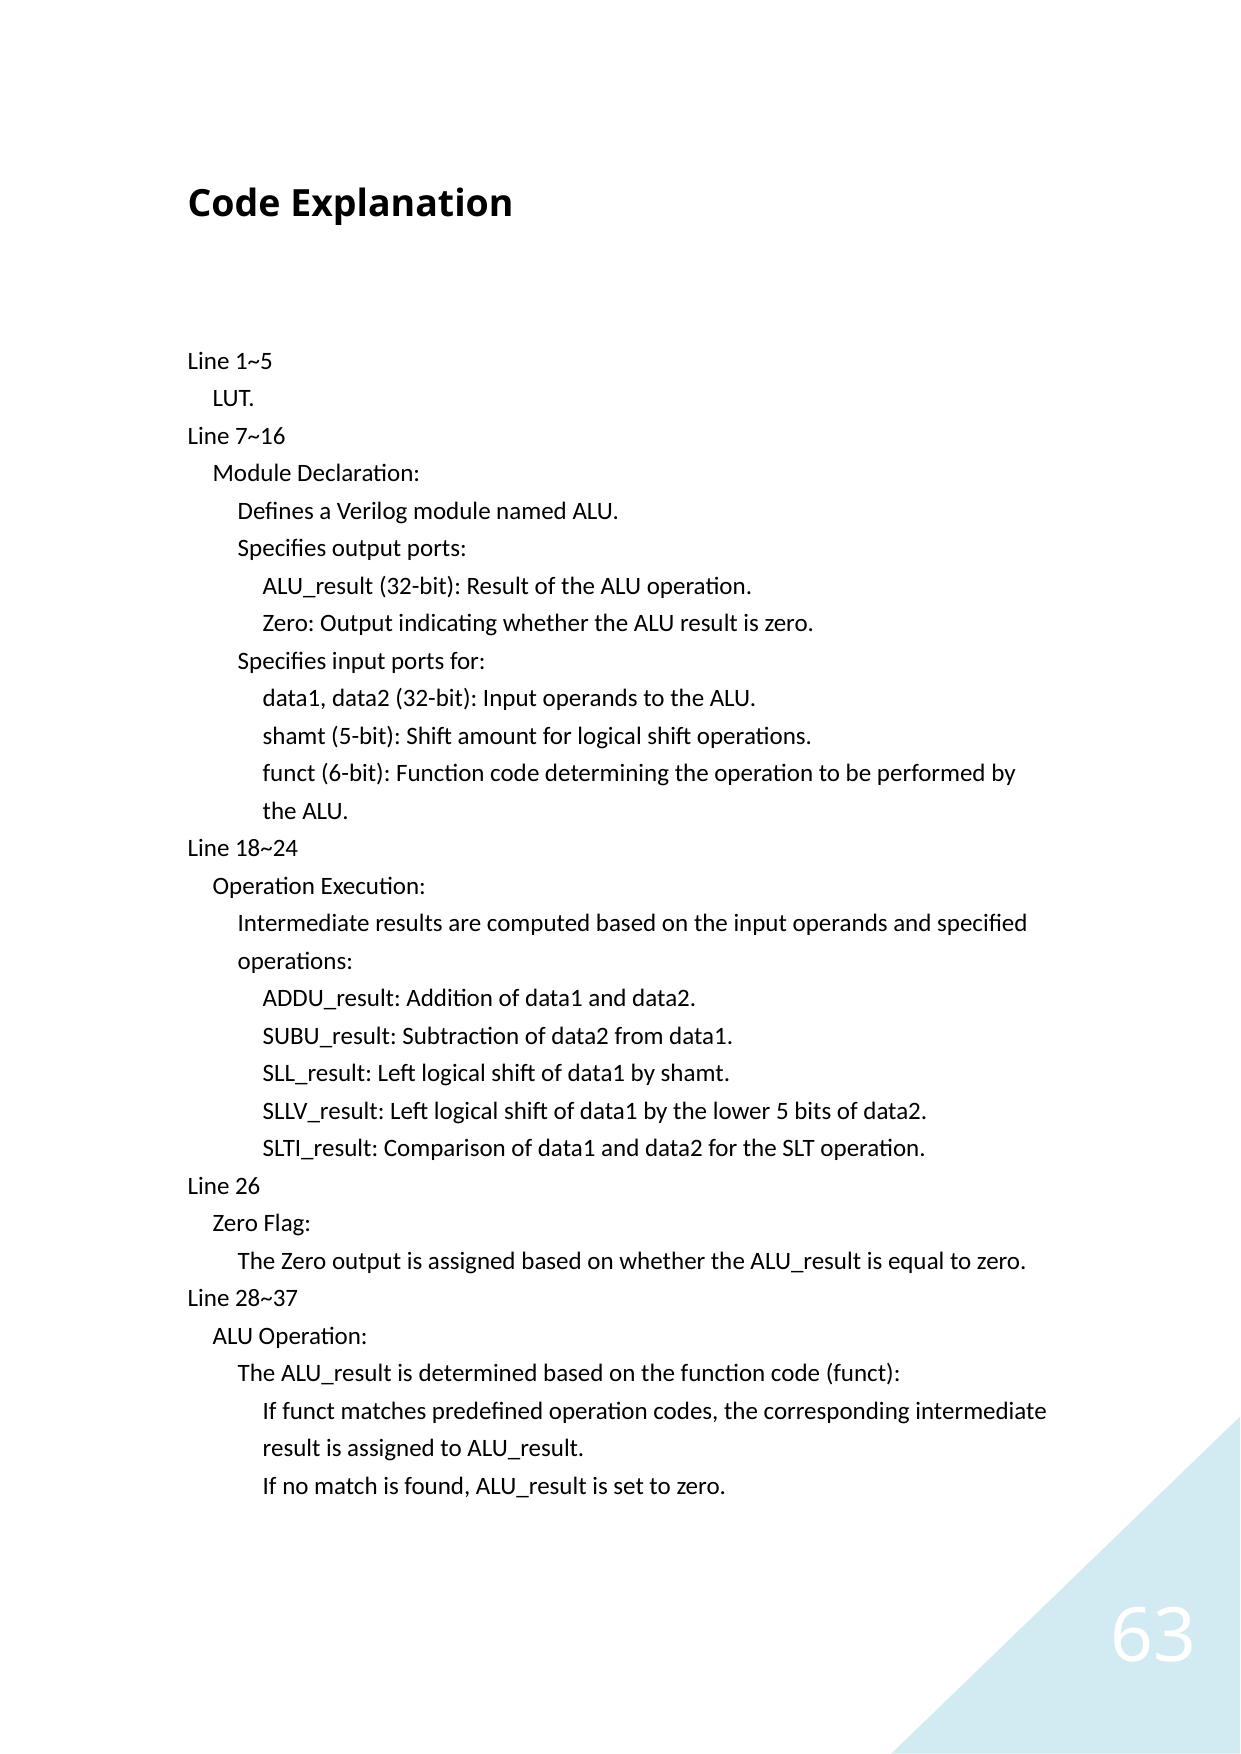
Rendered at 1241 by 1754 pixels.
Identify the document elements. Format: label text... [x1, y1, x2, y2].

text Zero Flag: [212, 1204, 1053, 1242]
text ADDU_result: Addition of data1 and data2. [262, 979, 1053, 1017]
text LUT. [212, 379, 1053, 417]
text SLTI_result: Comparison of data1 and data2 for the SLT operation. [262, 1129, 1053, 1167]
text Intermediate results are computed based on the input operands and specified operations: [237, 904, 1053, 979]
subtitle Code Explanation [187, 164, 1053, 239]
text shamt (5-bit): Shift amount for logical shift operations. [262, 717, 1053, 754]
text Line 28~37 [187, 1279, 1053, 1317]
text Specifies input ports for: [237, 642, 1053, 679]
text SLL_result: Left logical shift of data1 by shamt. [262, 1054, 1053, 1092]
text Defines a Verilog module named ALU. [237, 492, 1053, 529]
text If no match is found, ALU_result is set to zero. [262, 1467, 1053, 1504]
text funct (6-bit): Function code determining the operation to be performed by the ALU. [262, 754, 1053, 829]
text Zero: Output indicating whether the ALU result is zero. [262, 604, 1053, 642]
text The ALU_result is determined based on the function code (funct): [237, 1354, 1053, 1392]
text Operation Execution: [212, 867, 1053, 904]
text Module Declaration: [212, 454, 1053, 492]
text Line 7~16 [187, 417, 1053, 454]
text Line 1~5 [187, 342, 1053, 379]
text Line 18~24 [187, 829, 1053, 867]
text data1, data2 (32-bit): Input operands to the ALU. [262, 679, 1053, 717]
text SUBU_result: Subtraction of data2 from data1. [262, 1017, 1053, 1054]
text If funct matches predefined operation codes, the corresponding intermediate result is assigned to ALU_result. [262, 1392, 1053, 1467]
text ALU Operation: [212, 1317, 1053, 1354]
text The Zero output is assigned based on whether the ALU_result is equal to zero. [237, 1242, 1053, 1279]
text ALU_result (32-bit): Result of the ALU operation. [262, 567, 1053, 604]
text SLLV_result: Left logical shift of data1 by the lower 5 bits of data2. [262, 1092, 1053, 1129]
text Specifies output ports: [237, 529, 1053, 567]
text Line 26 [187, 1167, 1053, 1204]
